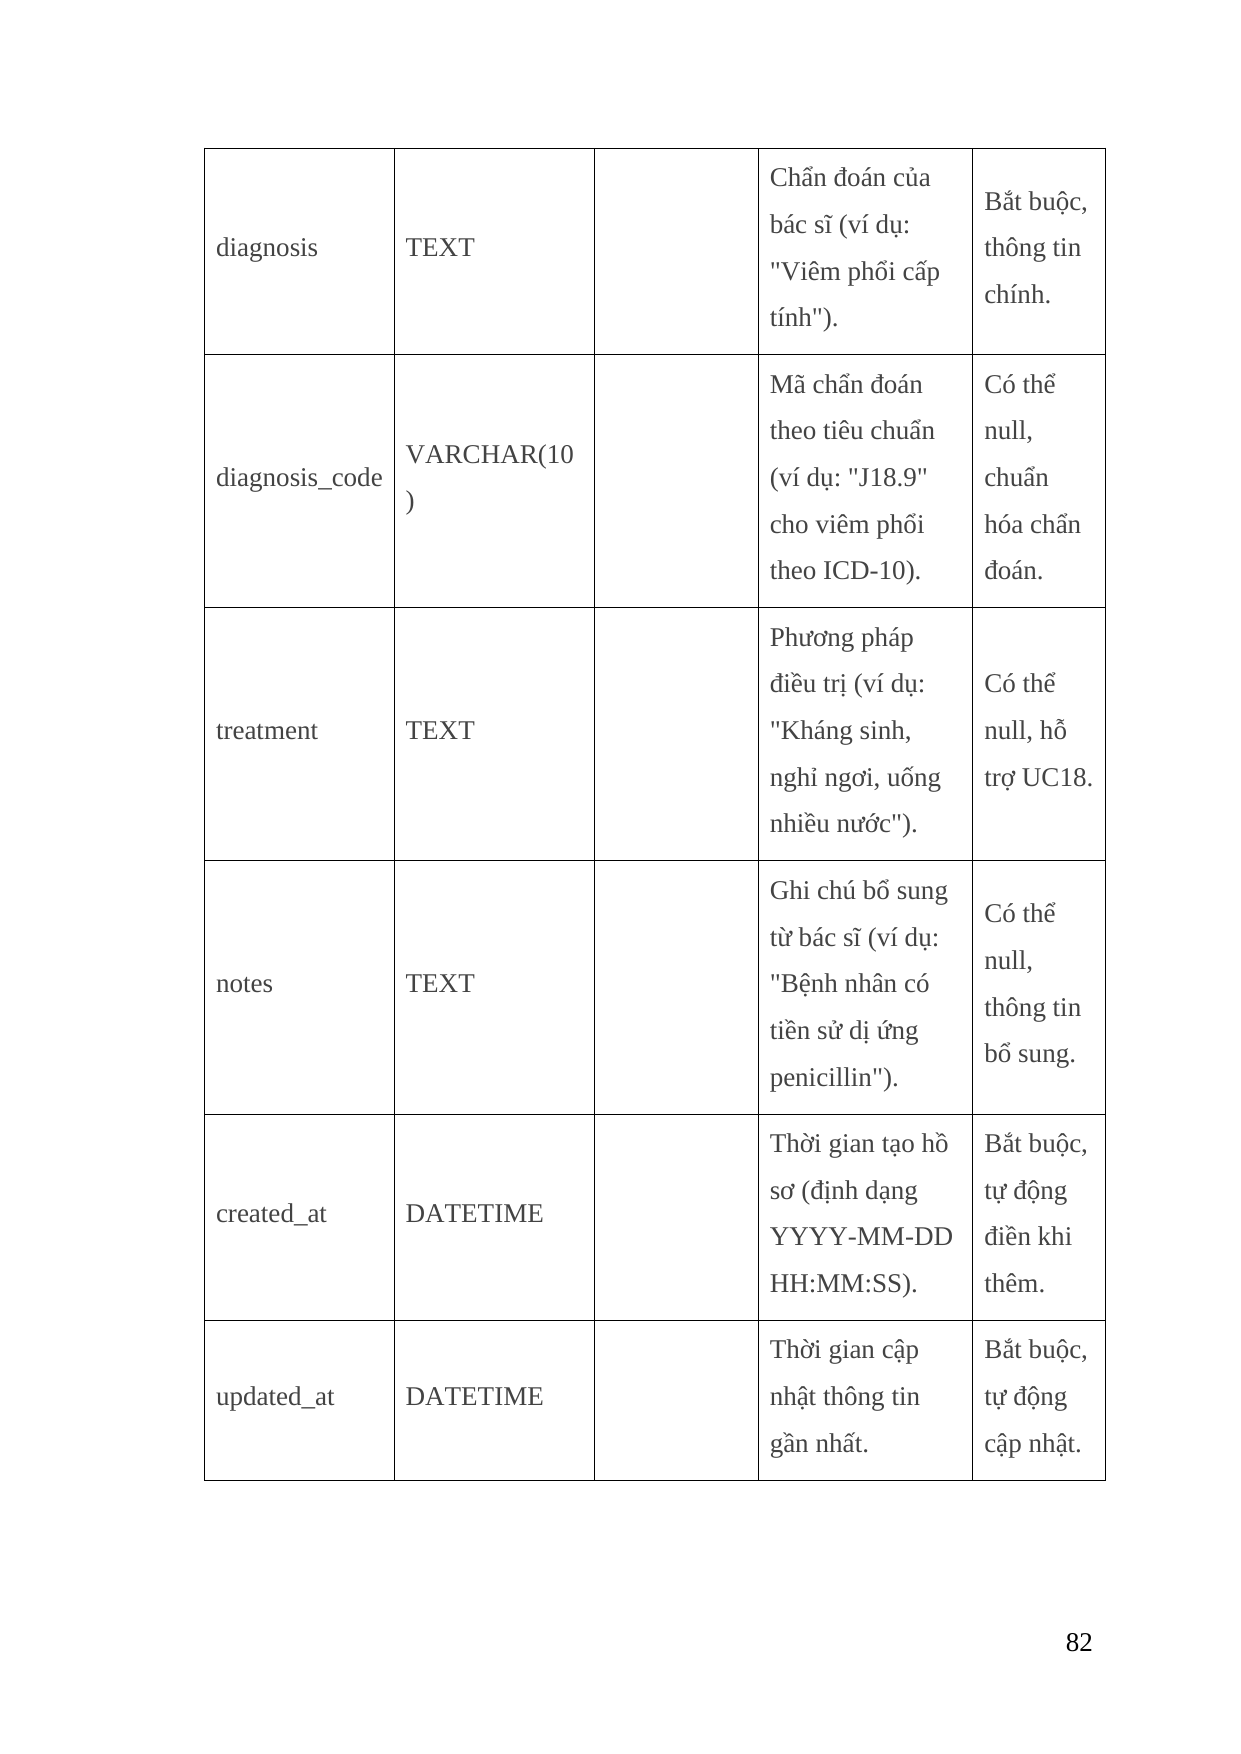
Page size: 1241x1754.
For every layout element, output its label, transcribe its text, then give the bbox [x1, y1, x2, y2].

table_cell created_at [205, 1115, 394, 1320]
table_cell Thời gian tạo hồ sơ (định dạng YYYY-MM-DD HH:MM:SS). [759, 1115, 972, 1320]
table_cell diagnosis [205, 149, 394, 354]
table_cell [595, 1321, 758, 1480]
table_cell TEXT [395, 608, 594, 860]
table_cell TEXT [395, 861, 594, 1113]
table_cell Mã chẩn đoán theo tiêu chuẩn (ví dụ: "J18.9" cho viêm phổi theo ICD-10). [759, 355, 972, 607]
table_cell notes [205, 861, 394, 1113]
table_cell Bắt buộc, tự động điền khi thêm. [973, 1115, 1105, 1320]
table_cell [595, 355, 758, 607]
table_cell Bắt buộc, tự động cập nhật. [973, 1321, 1105, 1480]
table_cell Thời gian cập nhật thông tin gần nhất. [759, 1321, 972, 1480]
table_cell Có thể null, hỗ trợ UC18. [973, 608, 1105, 860]
table_cell treatment [205, 608, 394, 860]
table_cell Phương pháp điều trị (ví dụ: "Kháng sinh, nghỉ ngơi, uống nhiều nước"). [759, 608, 972, 860]
table_cell Bắt buộc, thông tin chính. [973, 149, 1105, 354]
table_cell diagnosis_code [205, 355, 394, 607]
table_cell VARCHAR(10) [395, 355, 594, 607]
table_cell updated_at [205, 1321, 394, 1480]
table_cell Ghi chú bổ sung từ bác sĩ (ví dụ: "Bệnh nhân có tiền sử dị ứng penicillin"). [759, 861, 972, 1113]
table_cell DATETIME [395, 1115, 594, 1320]
table_cell [595, 149, 758, 354]
table_cell Có thể null, thông tin bổ sung. [973, 861, 1105, 1113]
table_cell [595, 1115, 758, 1320]
table_cell TEXT [395, 149, 594, 354]
table_cell Chẩn đoán của bác sĩ (ví dụ: "Viêm phổi cấp tính"). [759, 149, 972, 354]
table_cell [595, 861, 758, 1113]
table_cell [595, 608, 758, 860]
table_cell DATETIME [395, 1321, 594, 1480]
table_cell Có thể null, chuẩn hóa chẩn đoán. [973, 355, 1105, 607]
